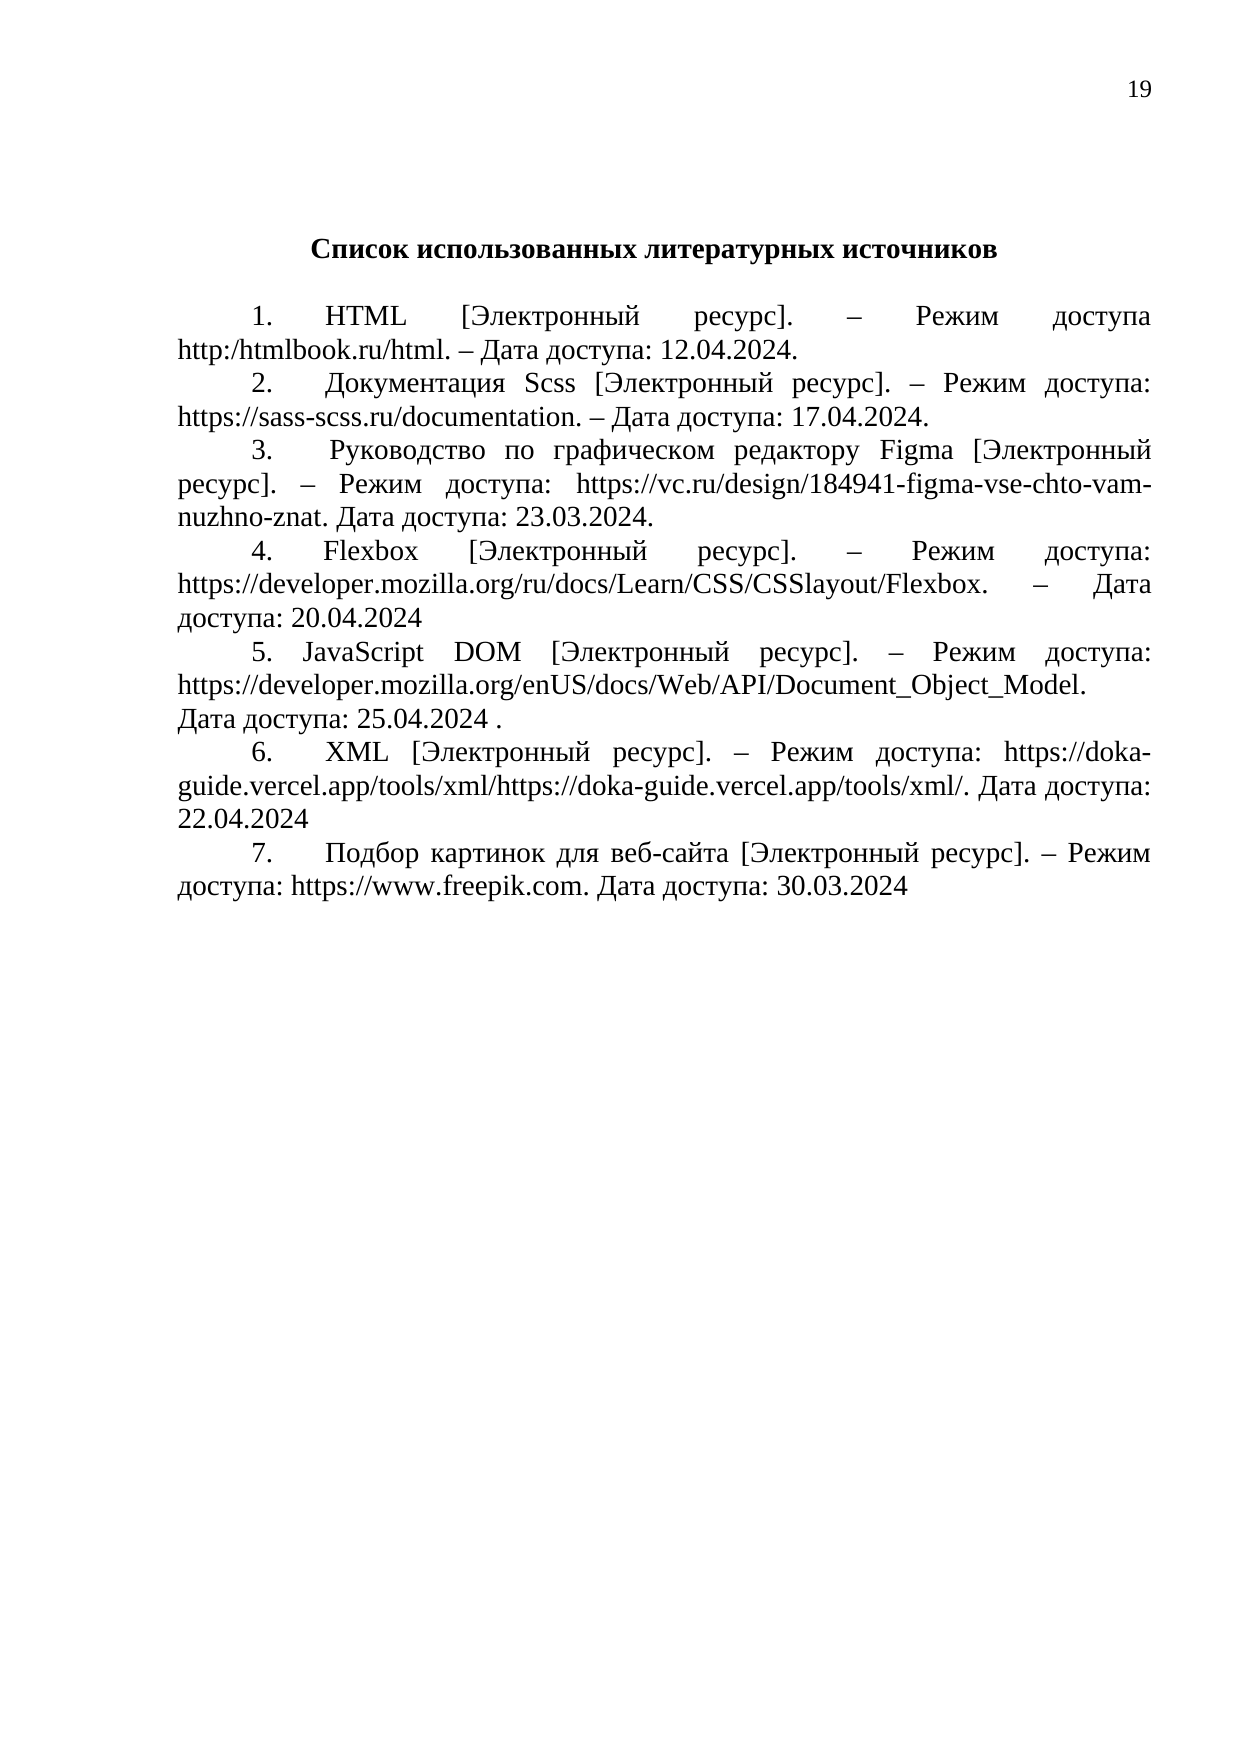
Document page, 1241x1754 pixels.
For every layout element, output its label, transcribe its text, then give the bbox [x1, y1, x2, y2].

text 6. XML [Электронный ресурс]. – Режим доступа: https://doka-guide.vercel.app/tools/xml/https://doka-guide.vercel.app/tools/xml/. Дата доступа: 22.04.2024 [177, 734, 1152, 835]
text 2. Документация Scss [Электронный ресурс]. – Режим доступа: https://sass-scss.ru/documentation. – Дата доступа: 17.04.2024. [177, 365, 1152, 432]
text 1. HTML [Электронный ресурс]. – Режим доступа http:/htmlbook.ru/html. – Дата доступа: 12.04.2024. [177, 298, 1152, 365]
text 7. Подбор картинок для веб-сайта [Электронный ресурс]. – Режим доступа: https://www.freepik.com. Дата доступа: 30.03.2024 [177, 835, 1152, 902]
text 4. Flexbox [Электронный ресурс]. – Режим доступа: https://developer.mozilla.org/ru/docs/Learn/CSS/CSSlayout/Flexbox. – Дата доступа: 20.04.2024 [177, 533, 1152, 634]
text 5. JavaScript DOM [Электронный ресурс]. – Режим доступа: https://developer.mozilla.org/enUS/docs/Web/API/Document_Object_Model. Дата доступа: 25.04.2024 . [177, 634, 1152, 734]
text Список использованных литературных источников [177, 231, 1152, 265]
text 3. Руководство по графическом редактору Figma [Электронный ресурс]. – Режим доступа: https://vc.ru/design/184941-figma-vse-chto-vam-nuzhno-znat. Дата доступа: 23.03.2024. [177, 432, 1152, 533]
